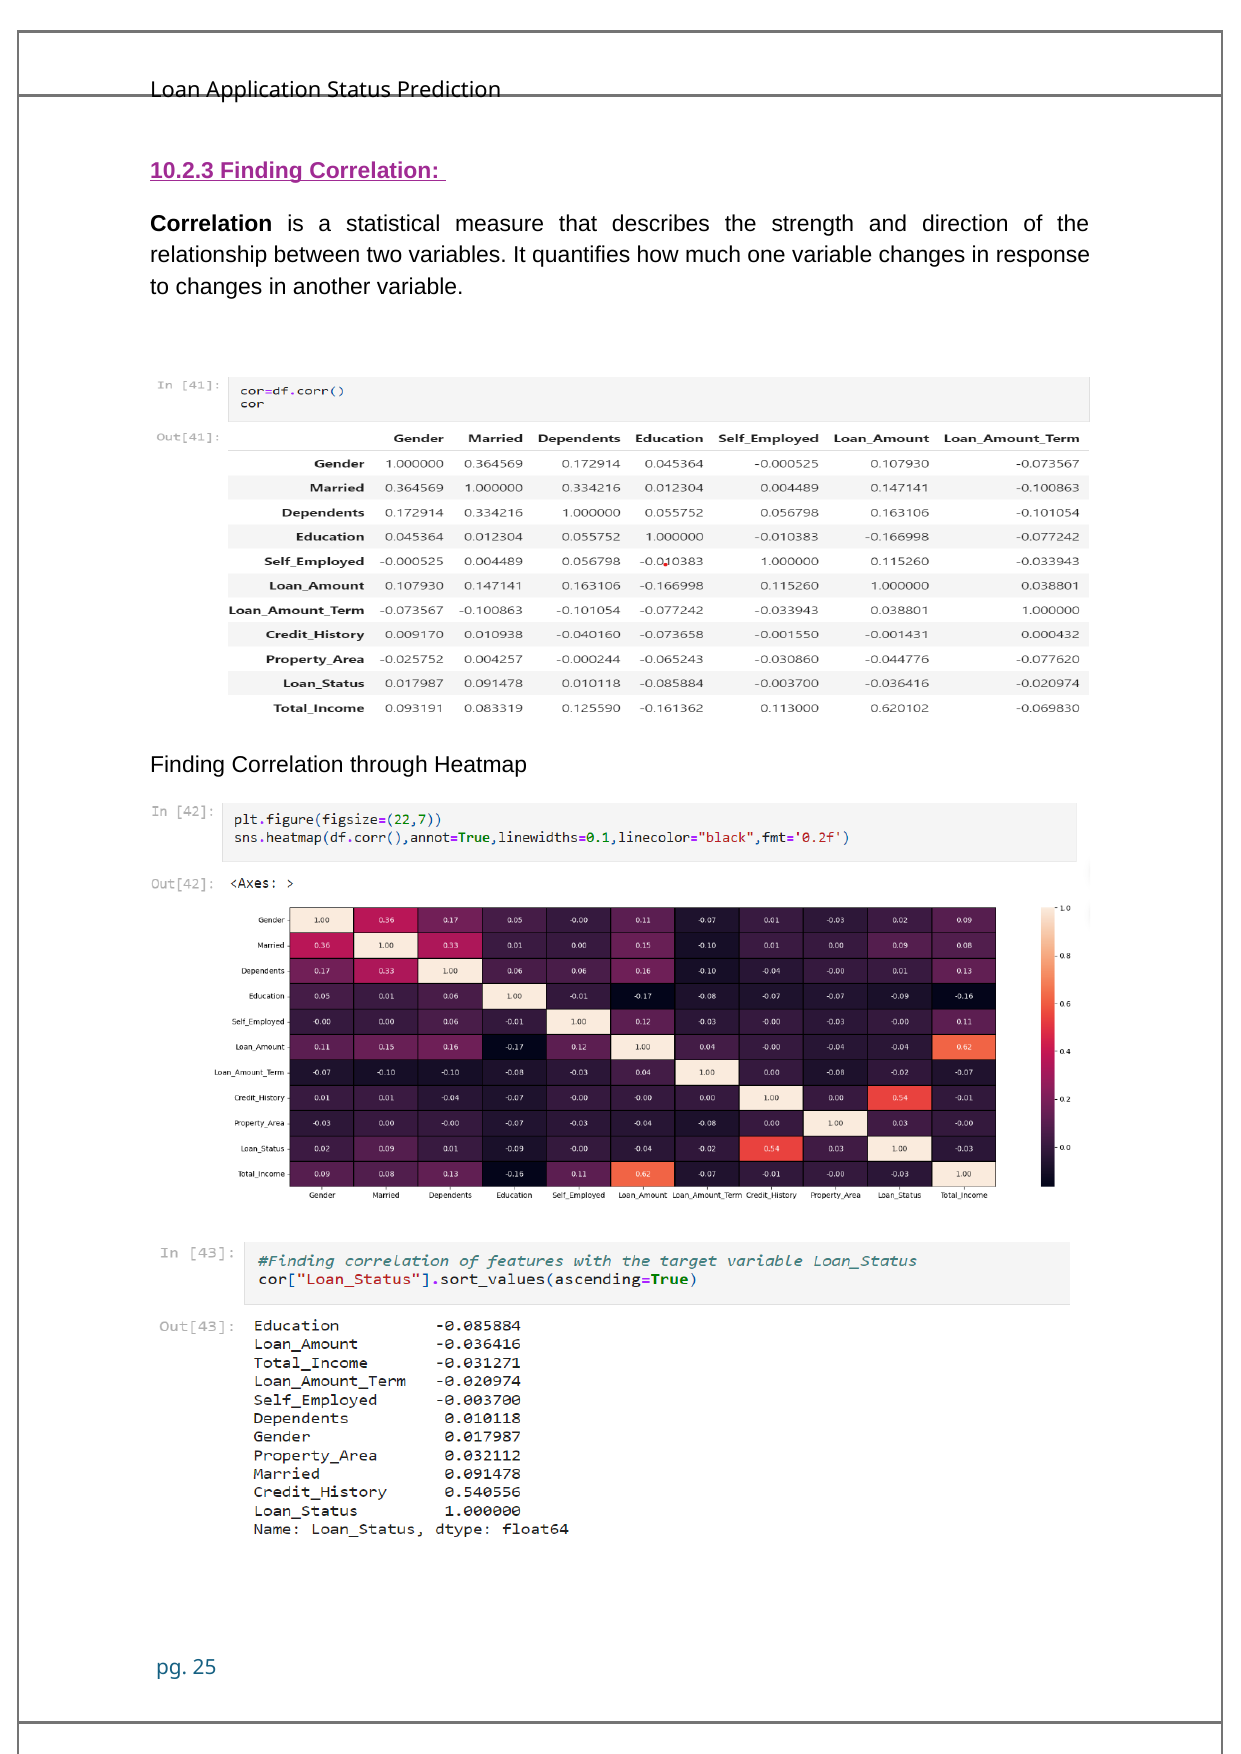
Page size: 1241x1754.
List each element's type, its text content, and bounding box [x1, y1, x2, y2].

picture [150, 377, 1091, 725]
text Finding Correlation through Heatmap [150, 751, 1090, 777]
text 10.2.3 Finding Correlation: [150, 157, 1090, 183]
picture [150, 1242, 1070, 1555]
text Correlation is a statistical measure that describes the strength and direction of the relationship between two variables. It quantifies how much one variable changes in response to changes in another variable. [150, 209, 1090, 299]
picture [150, 803, 1091, 1216]
